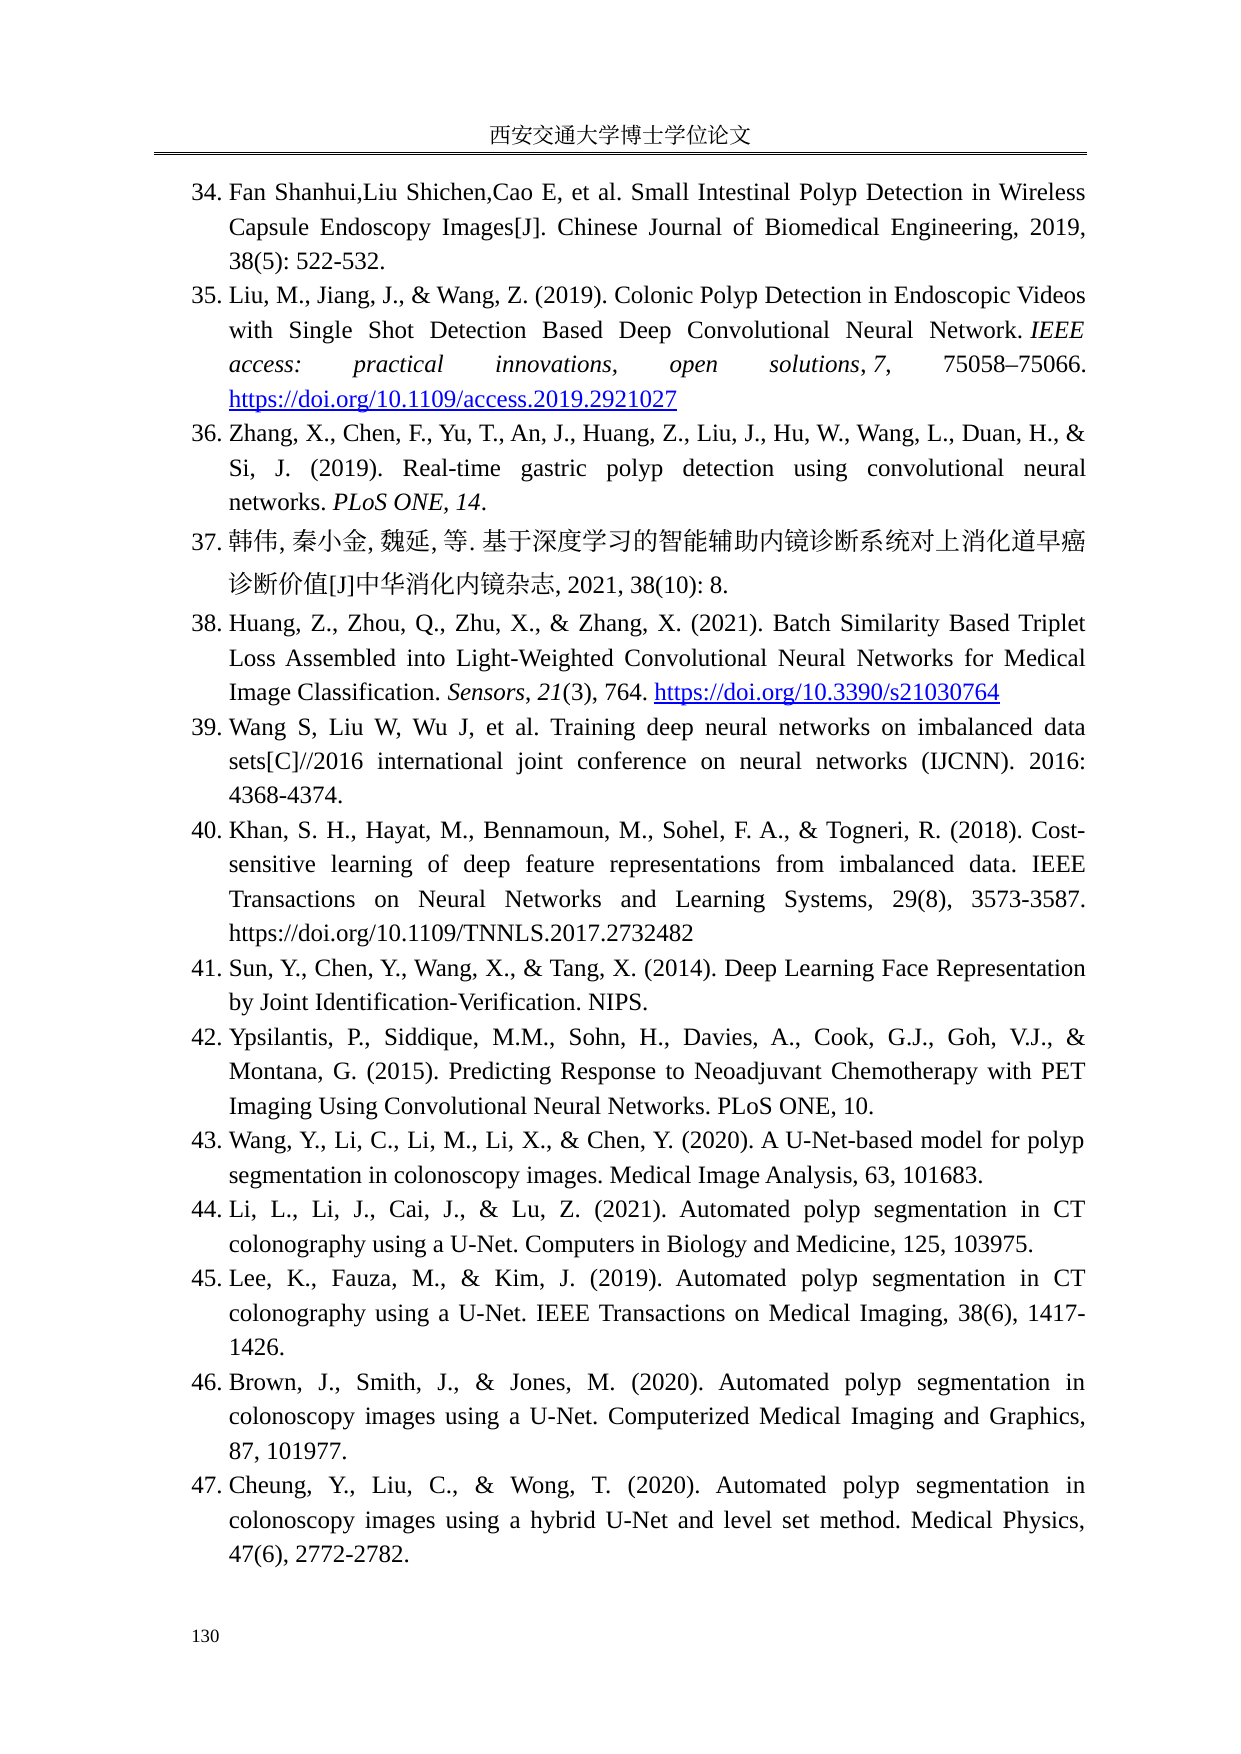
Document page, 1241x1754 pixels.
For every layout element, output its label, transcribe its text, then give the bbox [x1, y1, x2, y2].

list Brown, J., Smith, J., & Jones, M. (2020). Automated polyp segmentation in colonoscopy images using a U-Net. Computerized Medical Imaging and Graphics, 87, 101977. [191, 1367, 1087, 1464]
list Wang S, Liu W, Wu J, et al. Training deep neural networks on imbalanced data sets[C]//2016 international joint conference on neural networks (IJCNN). 2016: 4368-4374. [191, 712, 1087, 809]
list Liu, M., Jiang, J., & Wang, Z. (2019). Colonic Polyp Detection in Endoscopic Videos with Single Shot Detection Based Deep Convolutional Neural Network. IEEE access: practical innovations, open solutions, 7, 75058–75066. https://doi.org/10.1109/access.2019.2921027 [191, 281, 1087, 413]
list Sun, Y., Chen, Y., Wang, X., & Tang, X. (2014). Deep Learning Face Representation by Joint Identification-Verification. NIPS. [191, 953, 1087, 1016]
list Zhang, X., Chen, F., Yu, T., An, J., Huang, Z., Liu, J., Hu, W., Wang, L., Duan, H., & Si, J. (2019). Real-time gastric polyp detection using convolutional neural networks. PLoS ONE, 14. [191, 418, 1087, 516]
list Ypsilantis, P., Siddique, M.M., Sohn, H., Davies, A., Cook, G.J., Goh, V.J., & Montana, G. (2015). Predicting Response to Neoadjuvant Chemotherapy with PET Imaging Using Convolutional Neural Networks. PLoS ONE, 10. [191, 1022, 1087, 1120]
list Huang, Z., Zhou, Q., Zhu, X., & Zhang, X. (2021). Batch Similarity Based Triplet Loss Assembled into Light-Weighted Convolutional Neural Networks for Medical Image Classification. Sensors, 21(3), 764. https://doi.org/10.3390/s21030764 [191, 608, 1087, 706]
list Khan, S. H., Hayat, M., Bennamoun, M., Sohel, F. A., & Togneri, R. (2018). Cost-sensitive learning of deep feature representations from imbalanced data. IEEE Transactions on Neural Networks and Learning Systems, 29(8), 3573-3587. https://doi.org/10.1109/TNNLS.2017.2732482 [191, 815, 1087, 947]
list Cheung, Y., Liu, C., & Wong, T. (2020). Automated polyp segmentation in colonoscopy images using a hybrid U-Net and level set method. Medical Physics, 47(6), 2772-2782. [191, 1470, 1087, 1568]
list 韩伟, 秦小金, 魏延, 等. 基于深度学习的智能辅助内镜诊断系统对上消化道早癌诊断价值[J]中华消化内镜杂志, 2021, 38(10): 8. [191, 522, 1087, 601]
list Wang, Y., Li, C., Li, M., Li, X., & Chen, Y. (2020). A U-Net-based model for polyp segmentation in colonoscopy images. Medical Image Analysis, 63, 101683. [191, 1125, 1087, 1189]
list Li, L., Li, J., Cai, J., & Lu, Z. (2021). Automated polyp segmentation in CT colonography using a U-Net. Computers in Biology and Medicine, 125, 103975. [191, 1194, 1087, 1258]
list Fan Shanhui,Liu Shichen,Cao E, et al. Small Intestinal Polyp Detection in Wireless Capsule Endoscopy Images[J]. Chinese Journal of Biomedical Engineering, 2019, 38(5): 522-532. [191, 177, 1087, 275]
list Lee, K., Fauza, M., & Kim, J. (2019). Automated polyp segmentation in CT colonography using a U-Net. IEEE Transactions on Medical Imaging, 38(6), 1417-1426. [191, 1263, 1087, 1361]
